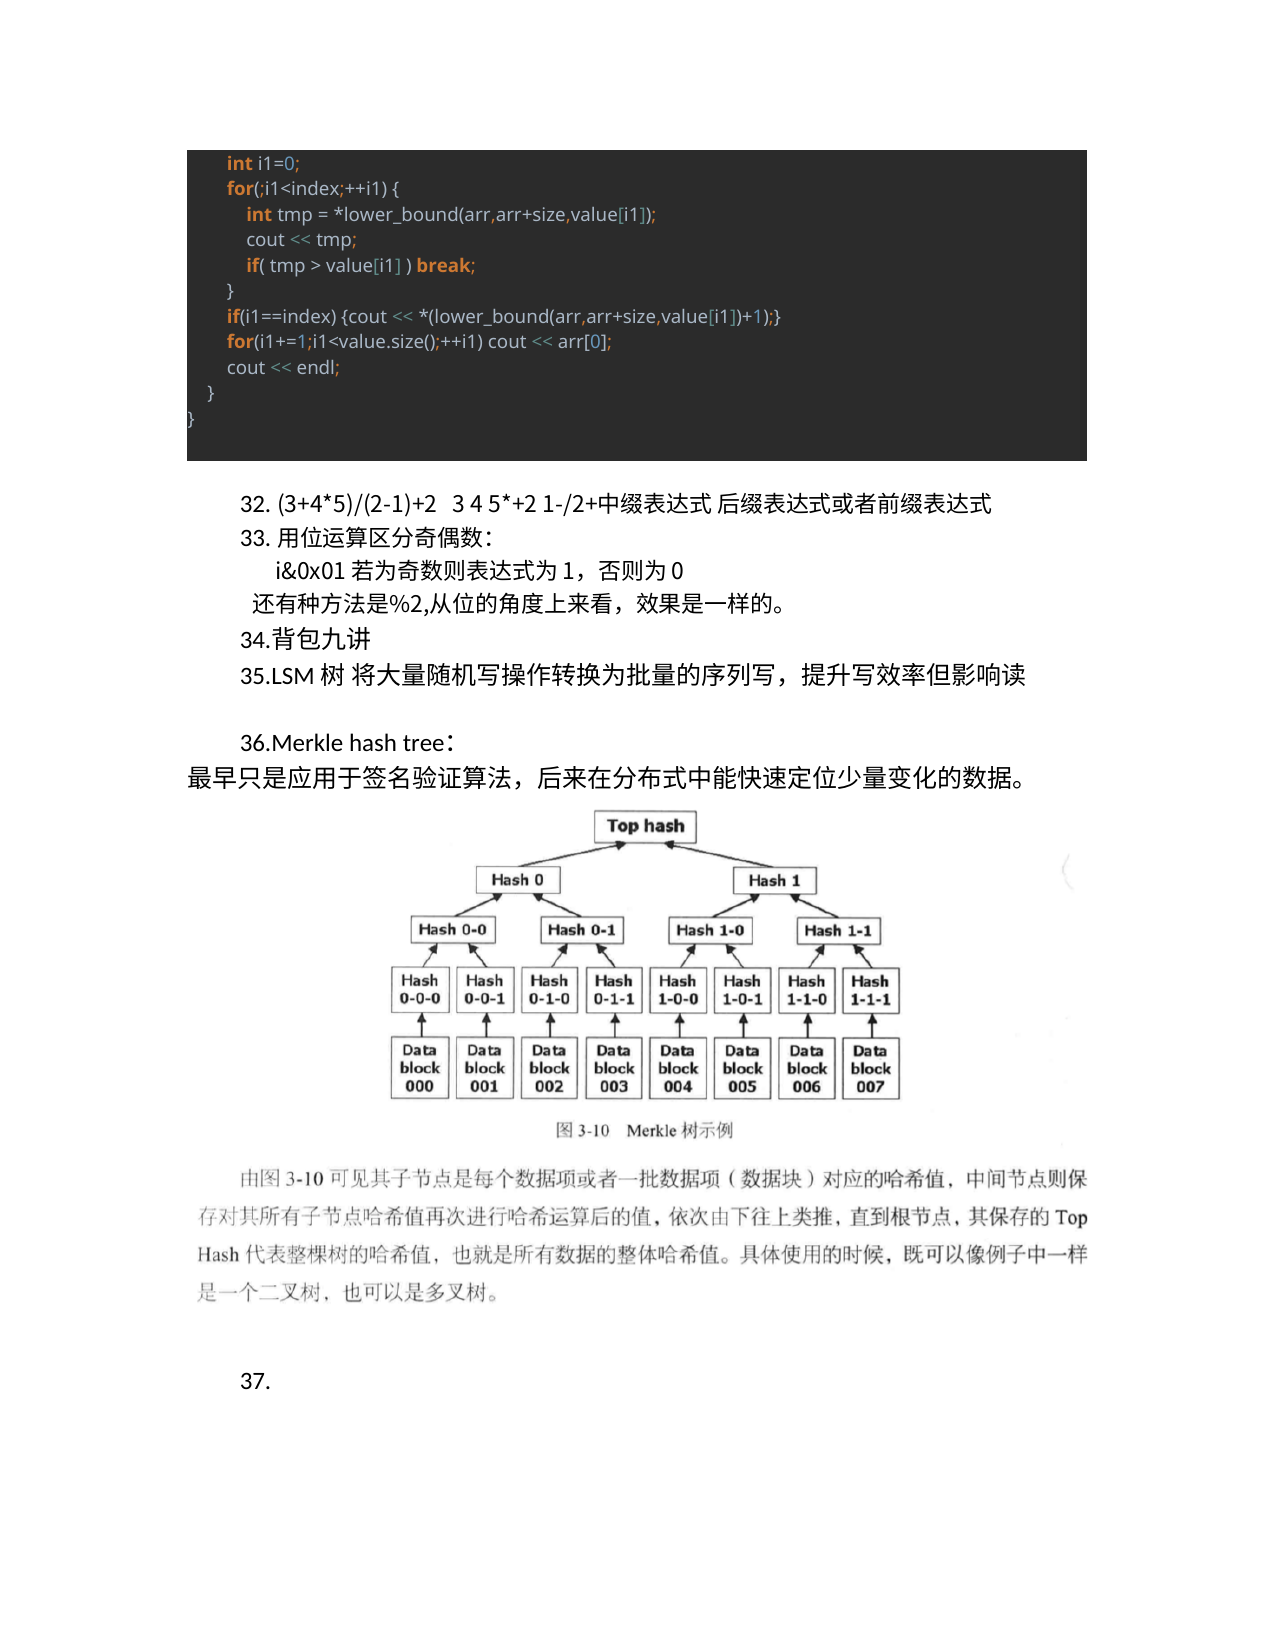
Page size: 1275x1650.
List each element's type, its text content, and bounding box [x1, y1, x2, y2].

picture [187, 794, 1088, 1305]
text 最早只是应用于签名验证算法，后来在分布式中能快速定位少量变化的数据。 [187, 758, 1087, 794]
list Merkle hash tree： [187, 722, 1087, 758]
list LSM 树 将大量随机写操作转换为批量的序列写，提升写效率但影响读 [187, 655, 1087, 692]
text 33. 用位运算区分奇偶数： [187, 519, 1087, 553]
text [187, 150, 1087, 461]
text 32. (3+4*5)/(2-1)+2 3 4 5*+2 1-/2+中缀表达式 后缀表达式或者前缀表达式 [187, 486, 1087, 519]
text i&0x01 若为奇数则表达式为1，否则为0 [187, 553, 1087, 586]
list 背包九讲 [187, 619, 1087, 655]
text 还有种方法是%2,从位的角度上来看，效果是一样的。 [187, 586, 1087, 619]
